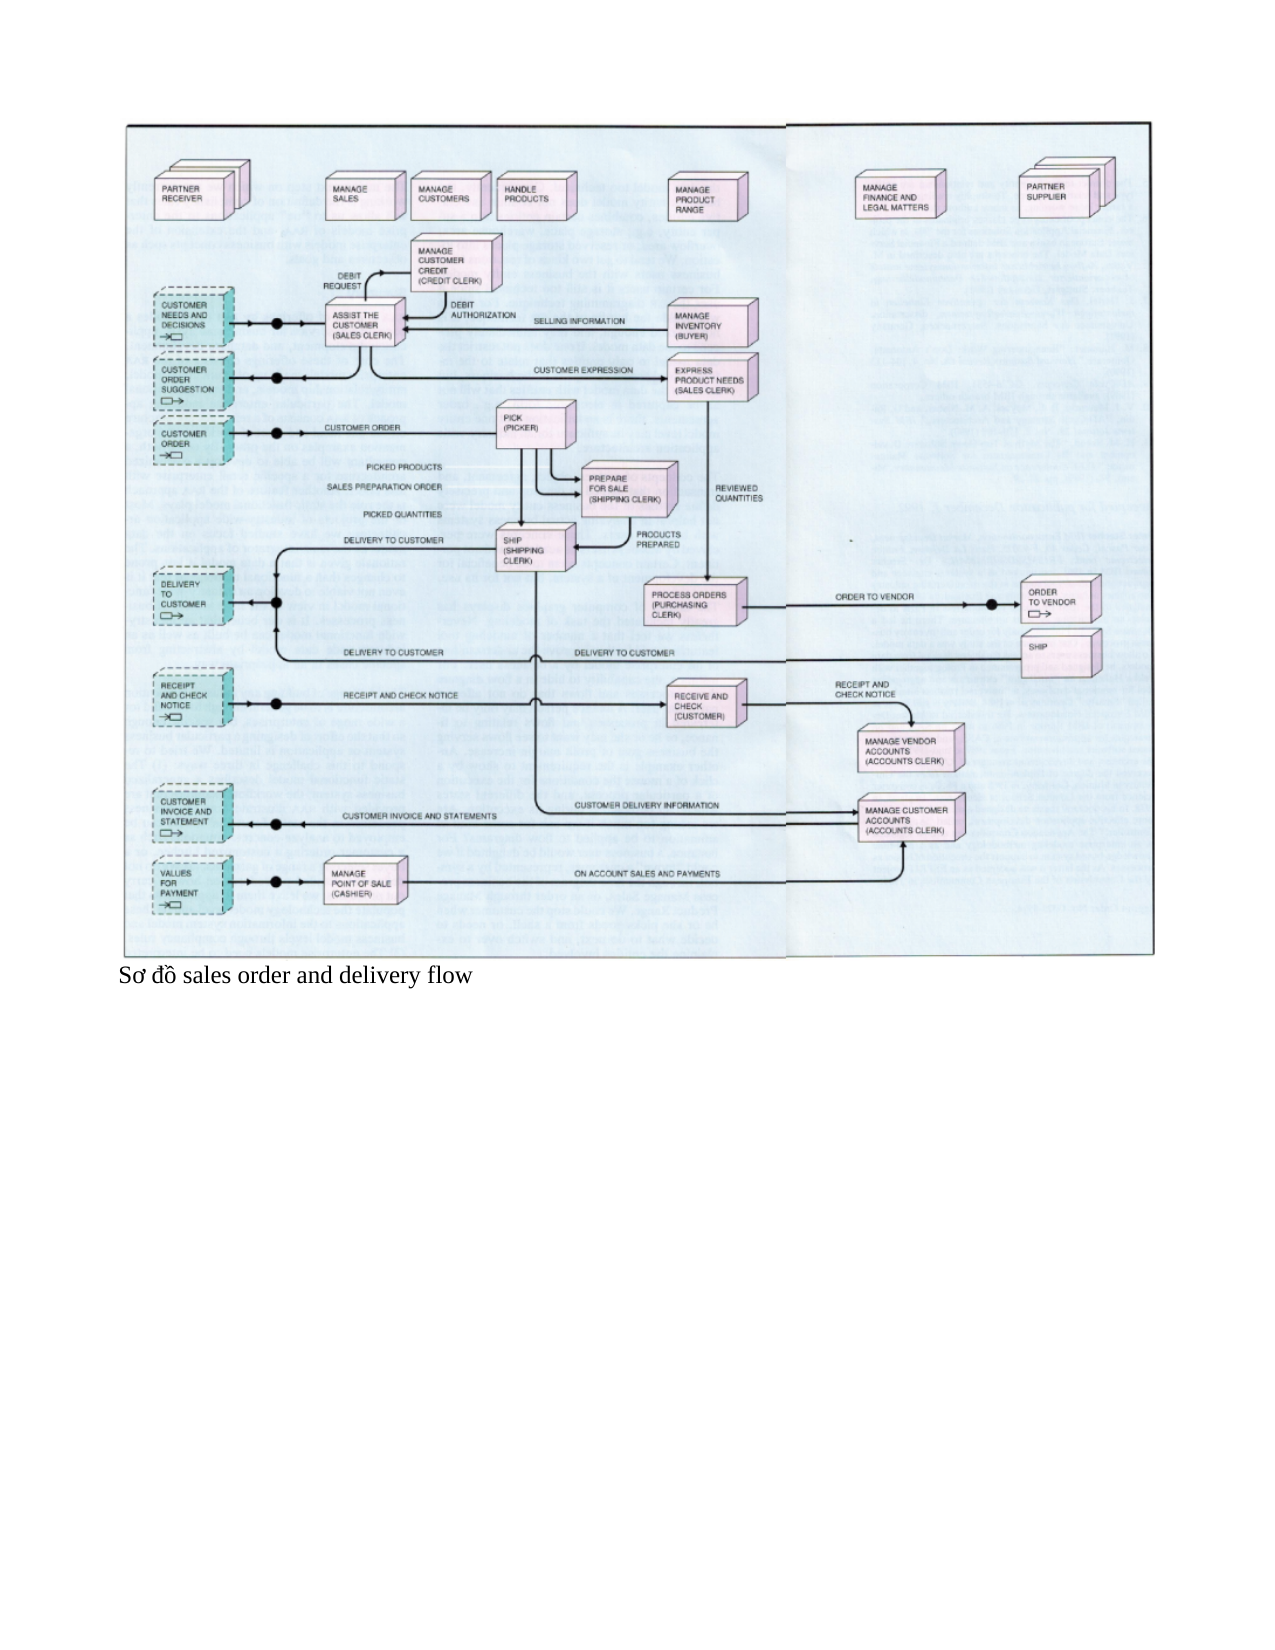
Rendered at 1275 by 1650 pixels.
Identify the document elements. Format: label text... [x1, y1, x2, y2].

picture [118, 118, 1157, 961]
text Sơ đồ sales order and delivery flow [118, 961, 1157, 989]
